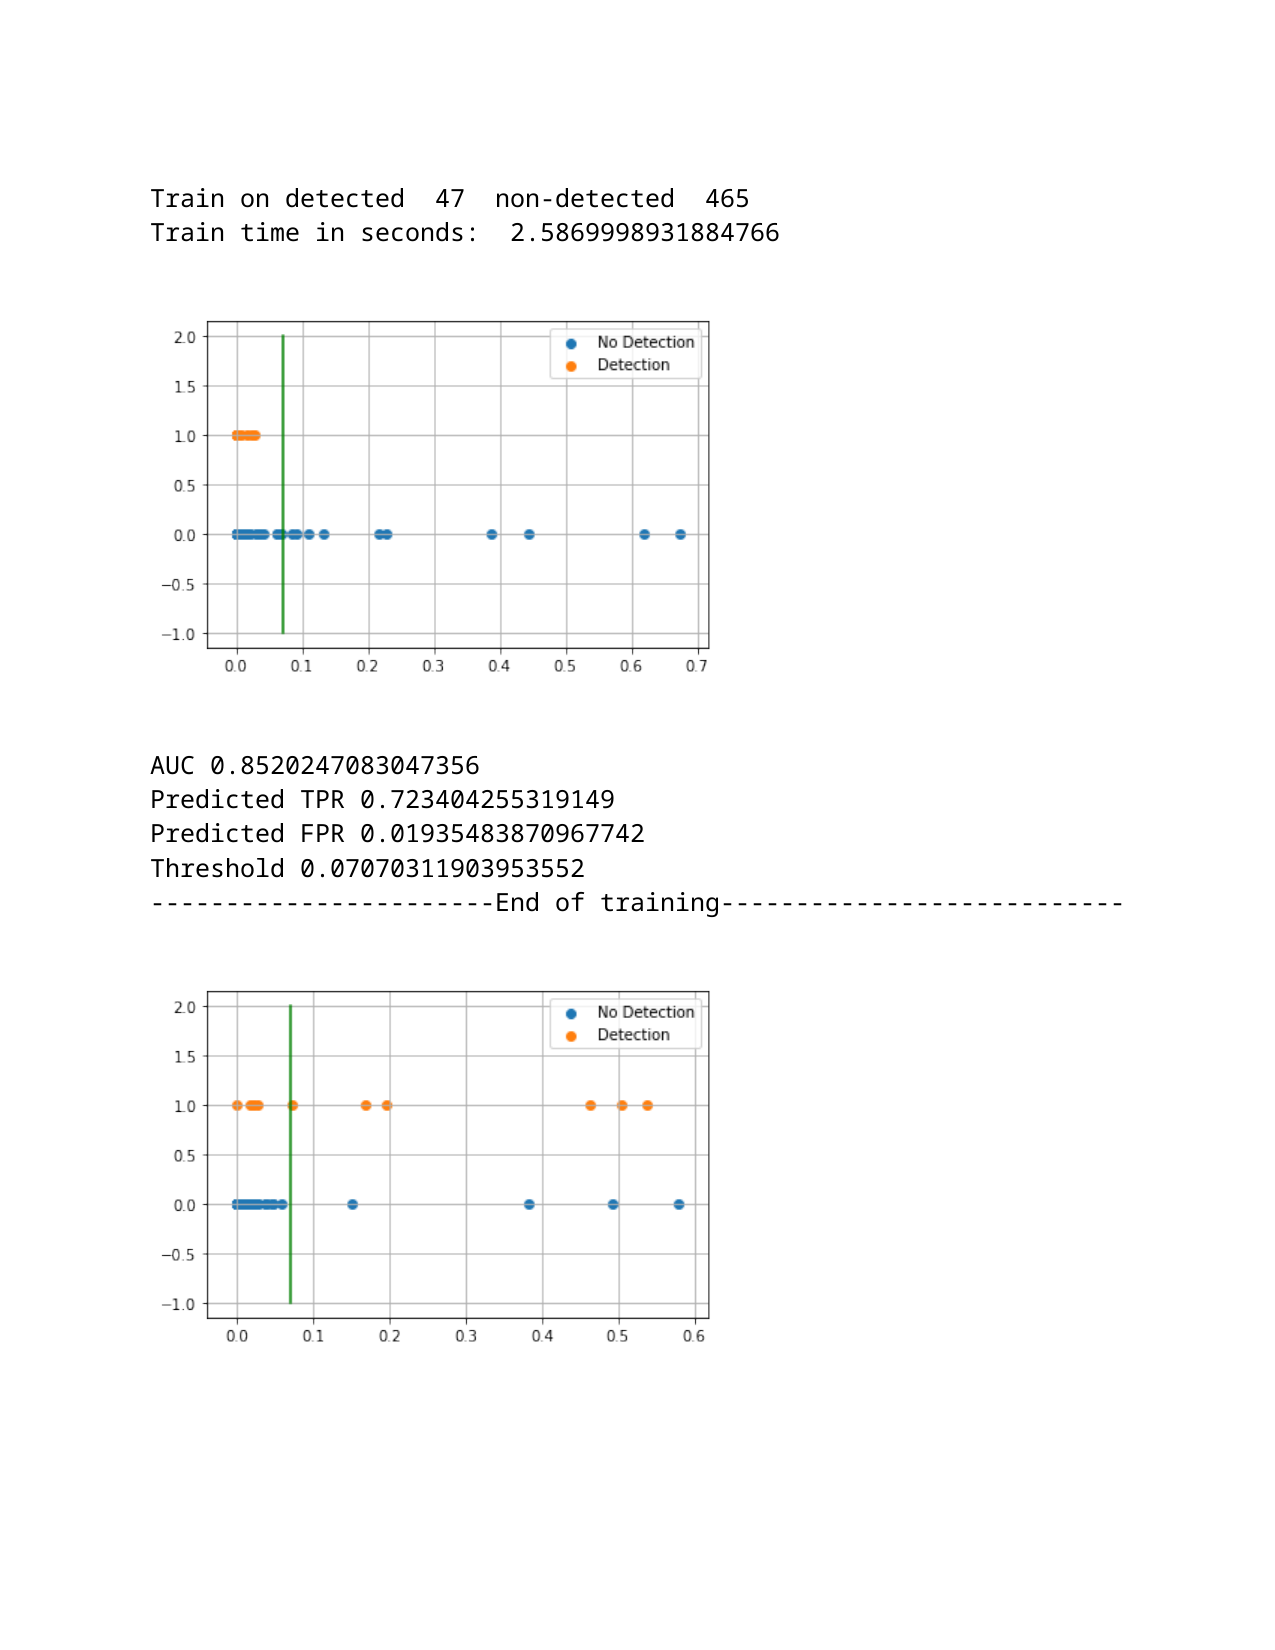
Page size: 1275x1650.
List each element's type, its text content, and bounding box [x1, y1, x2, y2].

picture [150, 312, 719, 684]
text Train on detected 47 non-detected 465 Train time in seconds: 2.5869998931884766 [150, 180, 1125, 282]
text AUC 0.8520247083047356 Predicted TPR 0.723404255319149 Predicted FPR 0.01935483870967742 Threshold 0.07070311903953552 -----------------------End of training--------------------------- [150, 748, 1125, 952]
picture [150, 982, 719, 1354]
